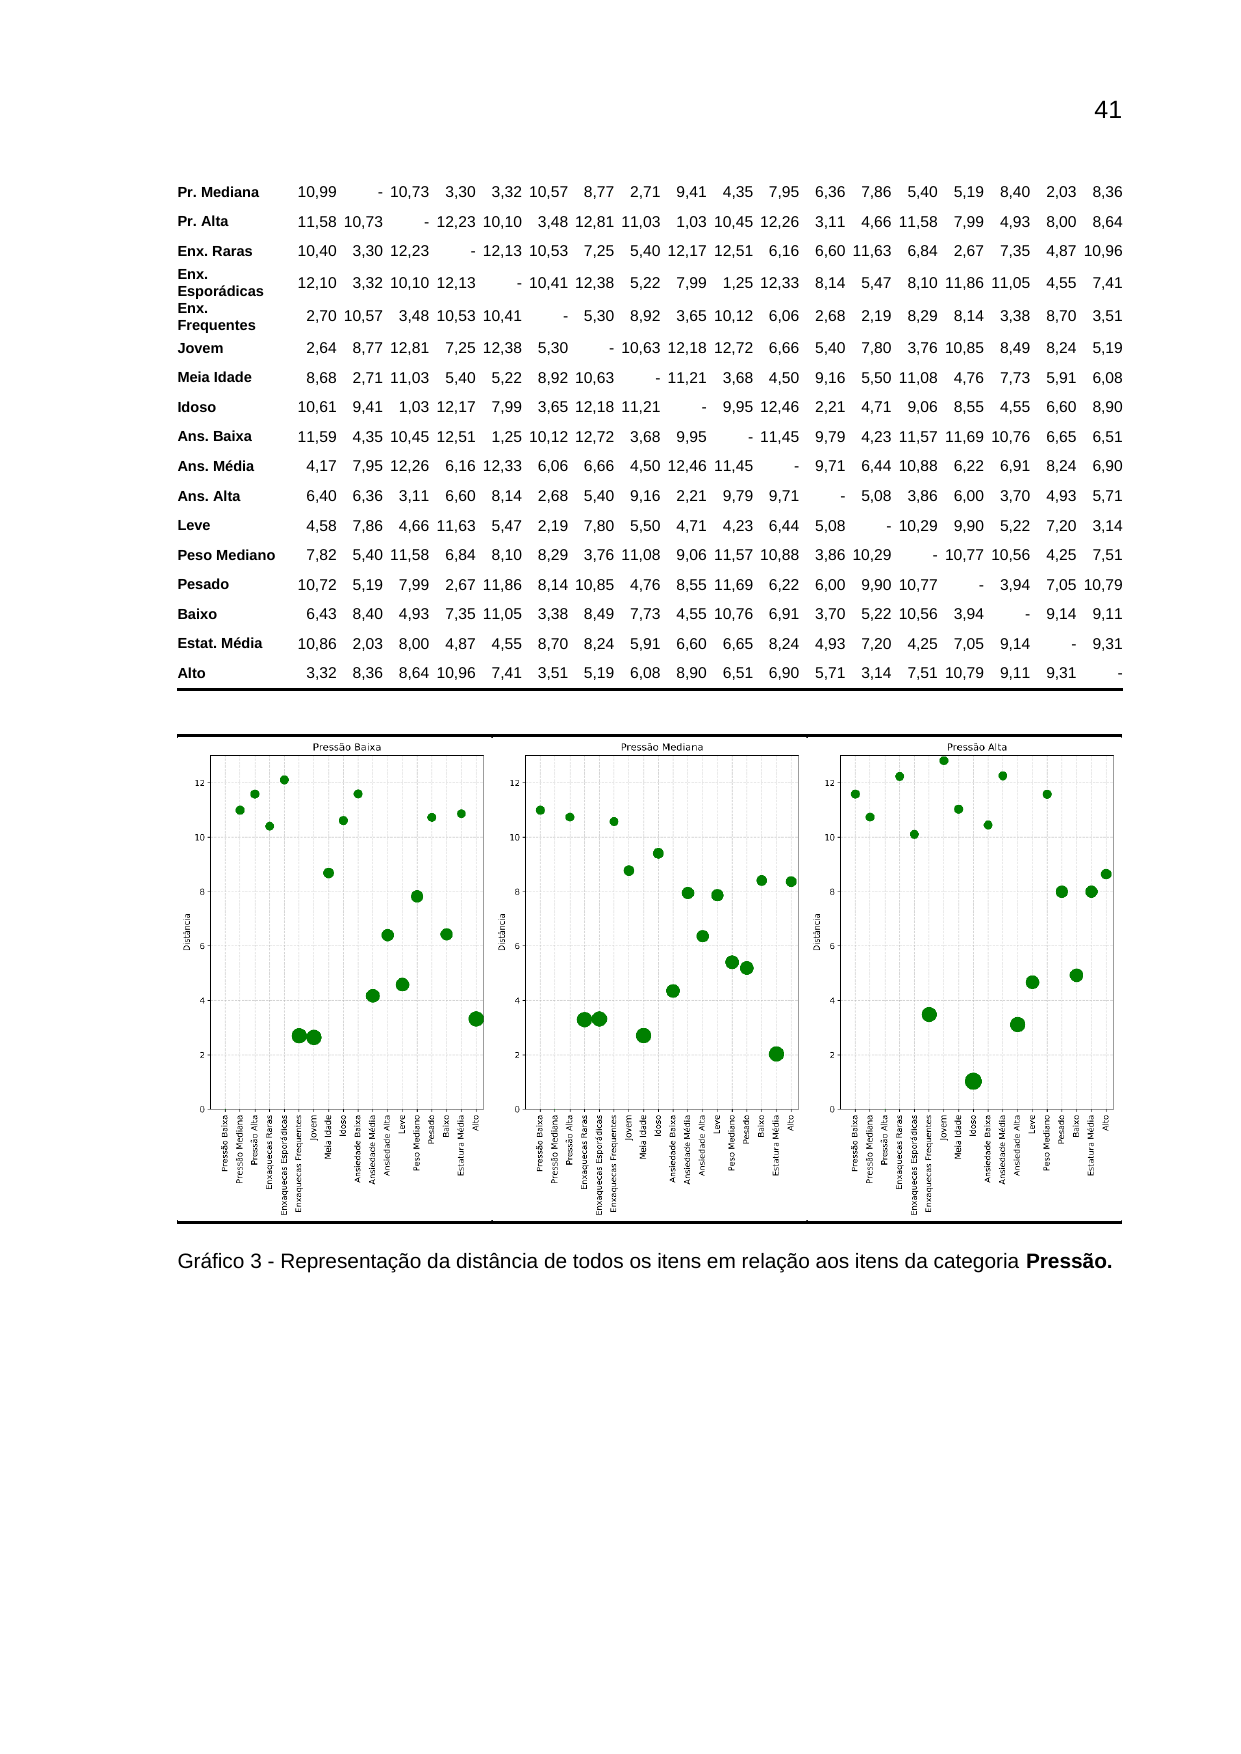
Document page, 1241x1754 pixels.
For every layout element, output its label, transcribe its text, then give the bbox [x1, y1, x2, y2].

picture [177, 737, 1122, 1221]
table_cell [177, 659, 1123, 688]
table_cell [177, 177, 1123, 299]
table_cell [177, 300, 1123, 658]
